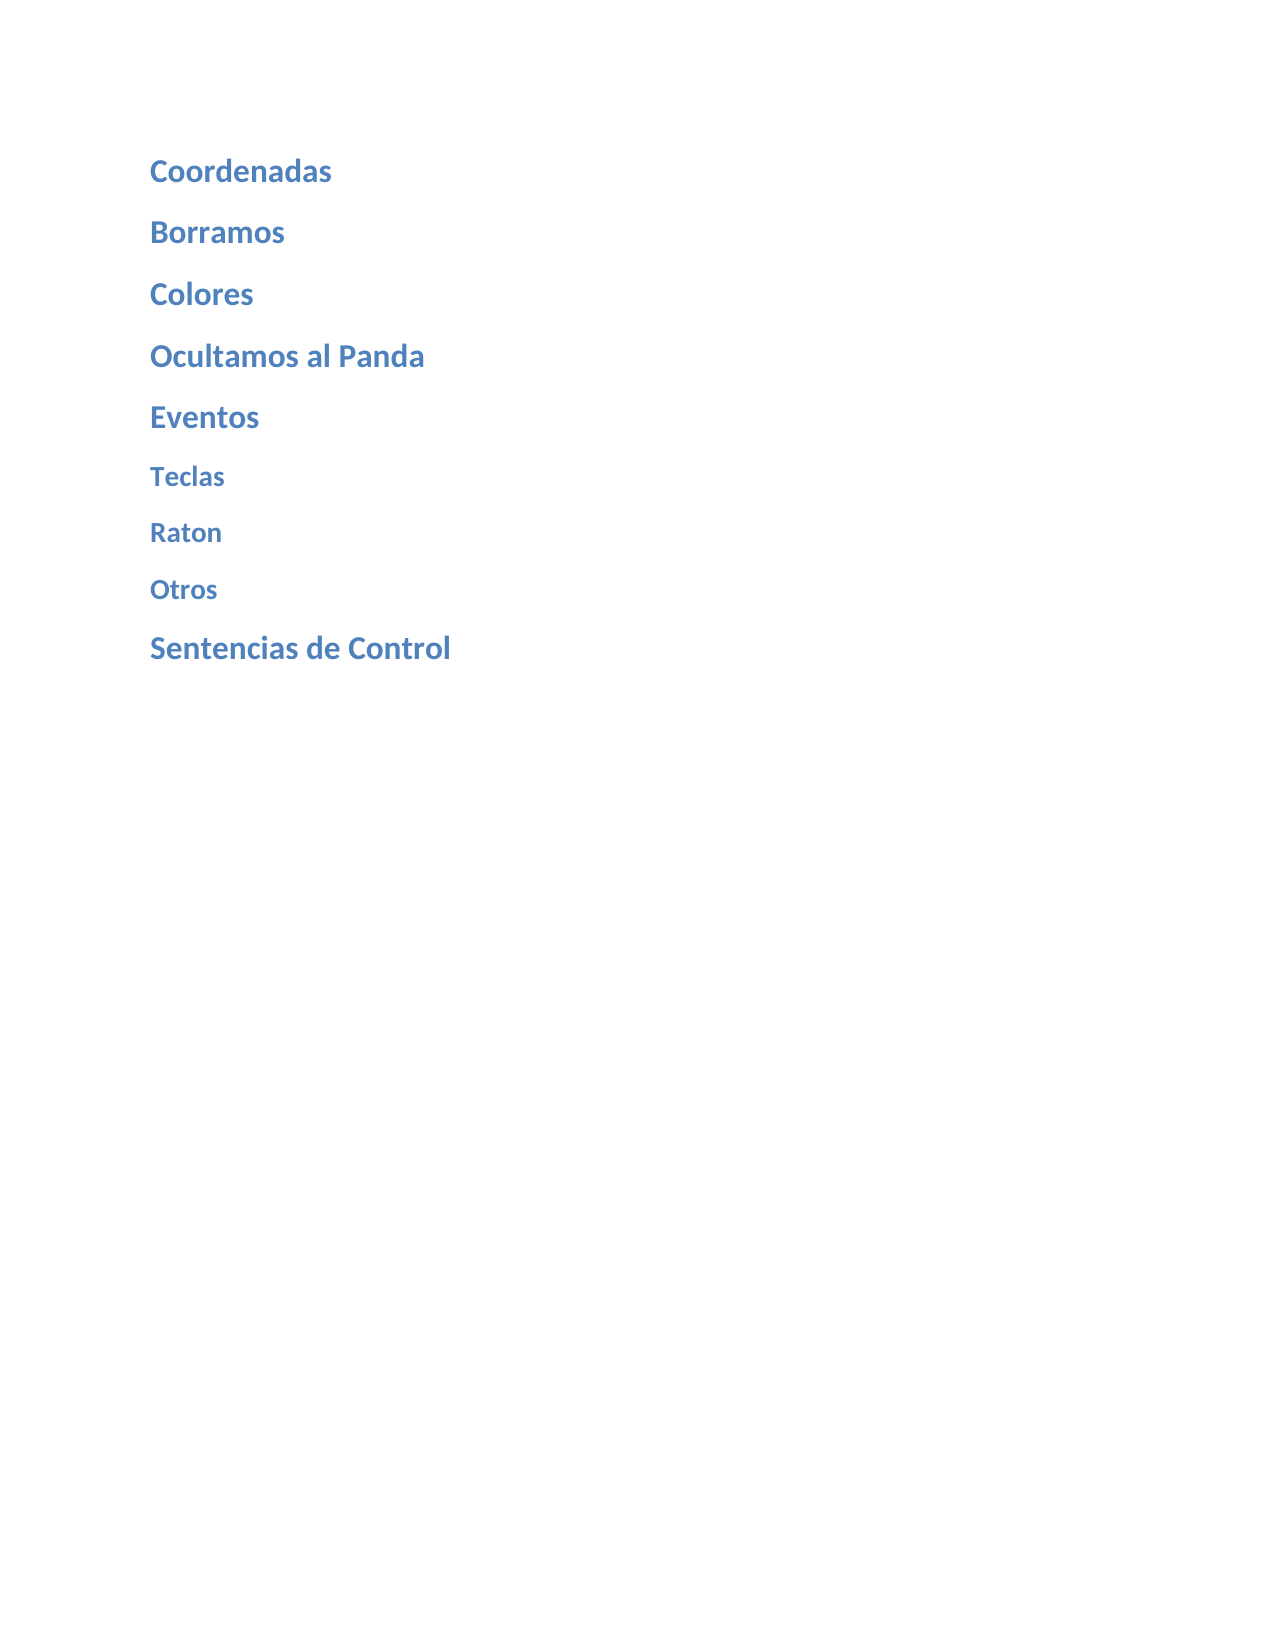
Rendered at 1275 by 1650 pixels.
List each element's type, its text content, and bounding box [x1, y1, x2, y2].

subtitle Raton [150, 514, 1125, 550]
subtitle Eventos [150, 396, 1125, 437]
subtitle Coordenadas [150, 150, 1125, 191]
subtitle Sentencias de Control [150, 627, 1125, 668]
subtitle Teclas [150, 458, 1125, 493]
subtitle Ocultamos al Panda [150, 335, 1125, 375]
subtitle Otros [150, 571, 1125, 606]
subtitle Borramos [150, 212, 1125, 252]
subtitle Colores [150, 273, 1125, 314]
